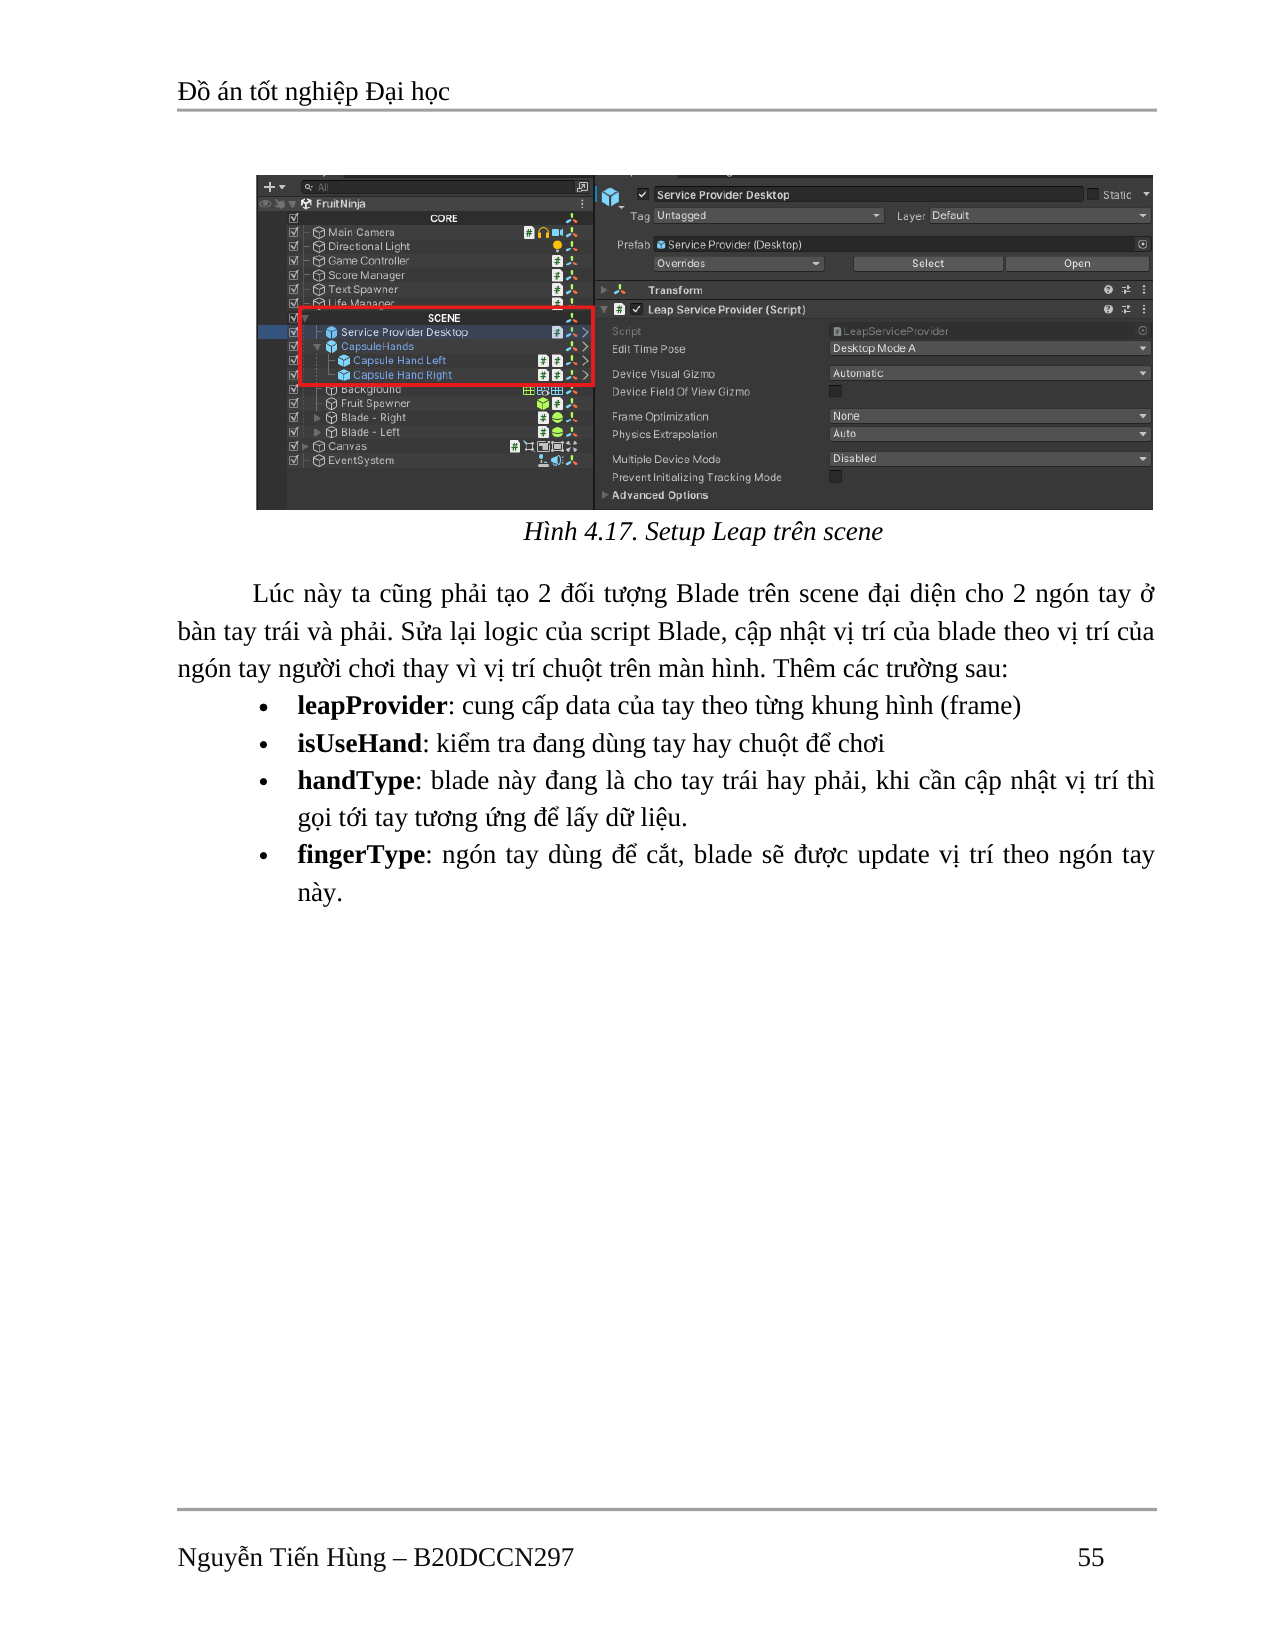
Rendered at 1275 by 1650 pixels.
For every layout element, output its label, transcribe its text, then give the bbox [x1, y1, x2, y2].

list handType: blade này đang là cho tay trái hay phải, khi cần cập nhật vị trí thì gọi tới tay tương ứng để lấy dữ liệu. [260, 764, 1157, 832]
picture [256, 175, 1153, 510]
text Hình 4.17. Setup Leap trên scene [177, 515, 1157, 546]
list leapProvider: cung cấp data của tay theo từng khung hình (frame) [260, 689, 1157, 721]
list fingerType: ngón tay dùng để cắt, blade sẽ được update vị trí theo ngón tay này. [260, 839, 1157, 907]
text Lúc này ta cũng phải tạo 2 đối tượng Blade trên scene đại diện cho 2 ngón tay ở bàn tay trái và phải. Sửa lại logic của script Blade, cập nhật vị trí của blade theo vị trí của ngón tay người chơi thay vì vị trí chuột trên màn hình. Thêm các trường sau: [177, 578, 1157, 683]
list isUseHand: kiểm tra đang dùng tay hay chuột để chơi [260, 727, 1157, 758]
